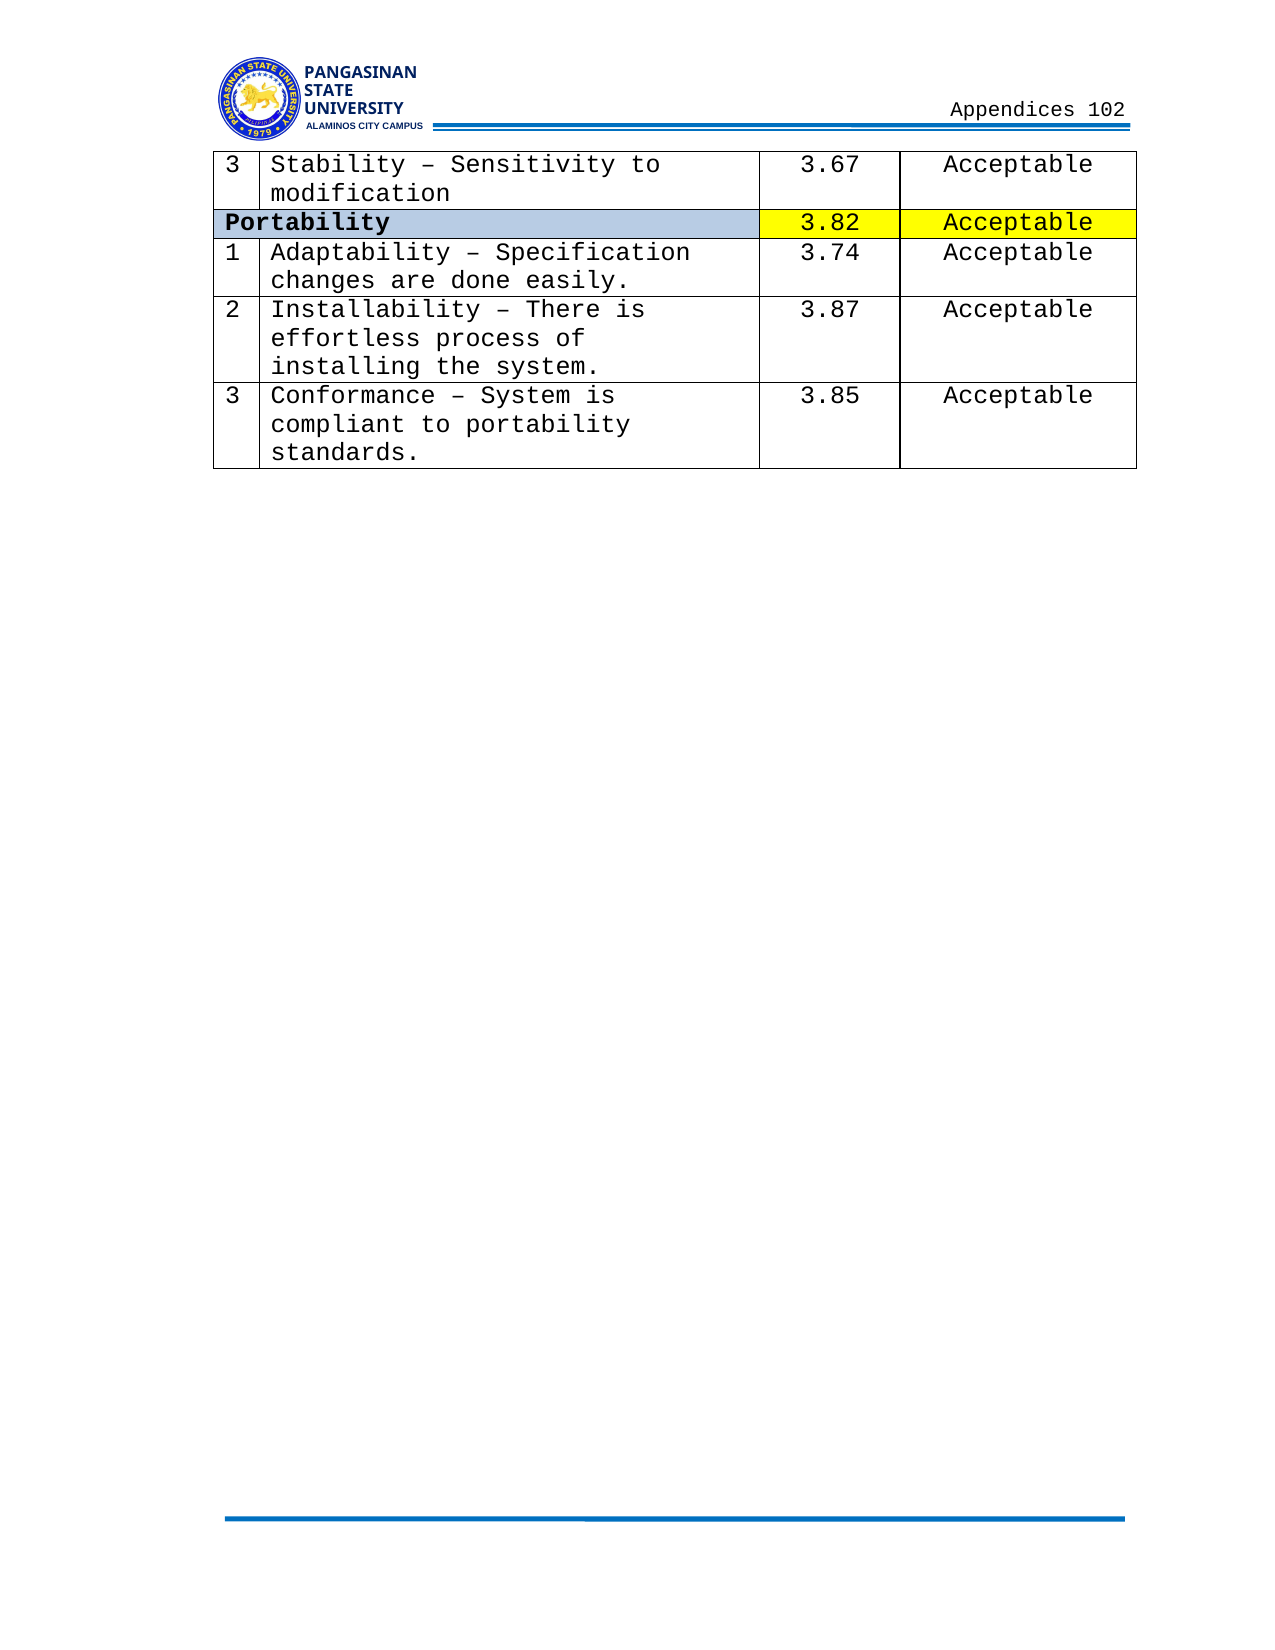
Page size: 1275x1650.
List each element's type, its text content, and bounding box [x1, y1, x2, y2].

table_cell 3 [214, 152, 259, 209]
table_cell 3 [214, 383, 259, 468]
table_cell Stability – Sensitivity to modification [260, 152, 759, 209]
table_cell Portability [214, 210, 759, 238]
table_cell Conformance – System is compliant to portability standards. [260, 383, 759, 468]
table_cell Adaptability – Specification changes are done easily. [260, 239, 759, 296]
table_cell 3.85 [760, 383, 899, 468]
table_cell Acceptable [901, 210, 1136, 238]
table_cell 3.67 [760, 152, 899, 209]
picture [218, 57, 301, 141]
table_cell 1 [214, 239, 259, 296]
table_cell Acceptable [901, 239, 1136, 296]
table_cell Acceptable [901, 297, 1136, 382]
table_cell Acceptable [901, 383, 1136, 468]
table_cell Acceptable [901, 152, 1136, 209]
table_cell 3.82 [760, 210, 899, 238]
table_cell Installability – There is effortless process of installing the system. [260, 297, 759, 382]
table_cell 3.74 [760, 239, 899, 296]
table_cell 2 [214, 297, 259, 382]
table_cell 3.87 [760, 297, 899, 382]
